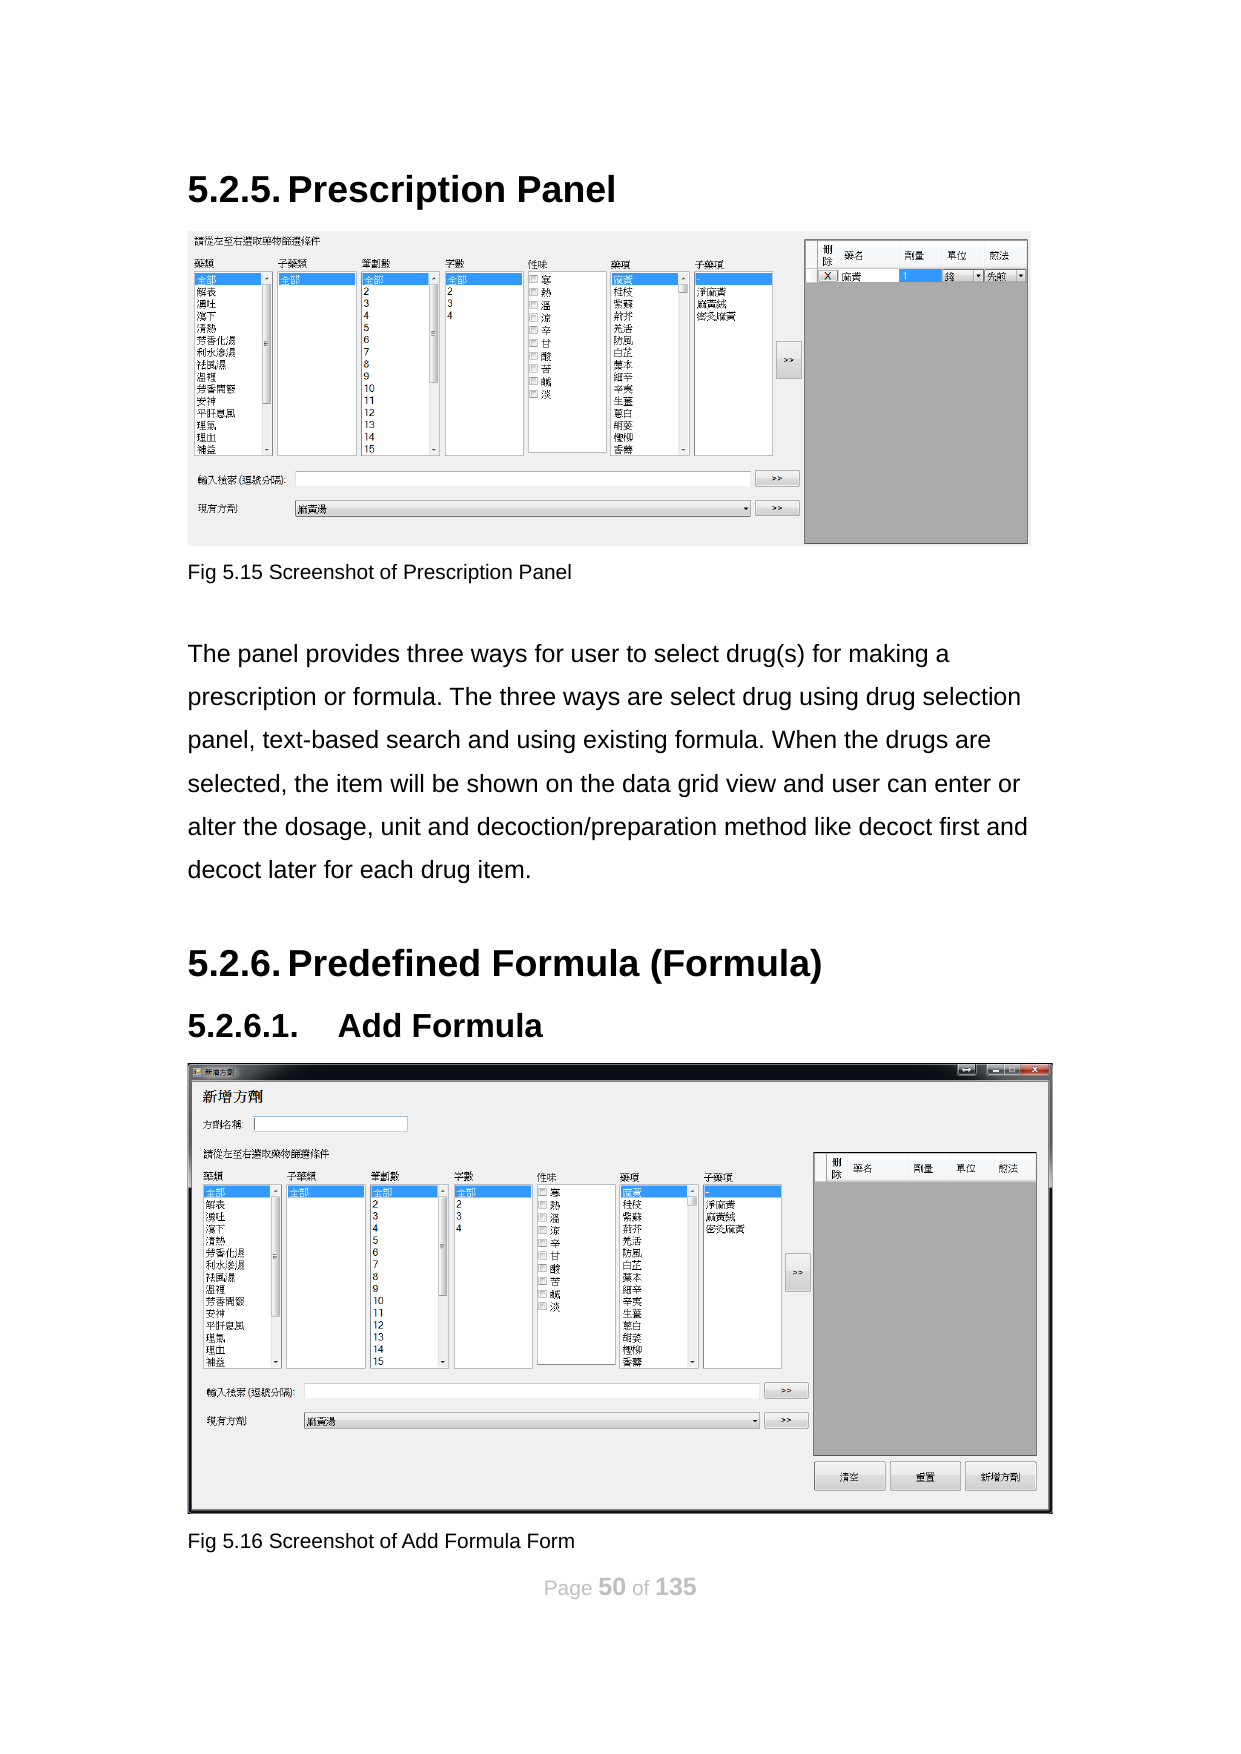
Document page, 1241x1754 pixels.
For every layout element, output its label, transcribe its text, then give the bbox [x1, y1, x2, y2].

subtitle Add Formula [187, 1006, 1053, 1044]
subtitle Predefined Formula (Formula) [187, 941, 1053, 984]
text The panel provides three ways for user to select drug(s) for making a prescription or formula. The three ways are select drug using drug selection panel, text-based search and using existing formula. When the drugs are selected, the item will be shown on the data grid view and user can enter or alter the dosage, unit and decoction/preparation method like decoct first and decoct later for each drug item. [187, 639, 1053, 883]
subtitle Prescription Panel [187, 167, 1053, 210]
picture [187, 1063, 1053, 1514]
picture [187, 231, 1031, 546]
